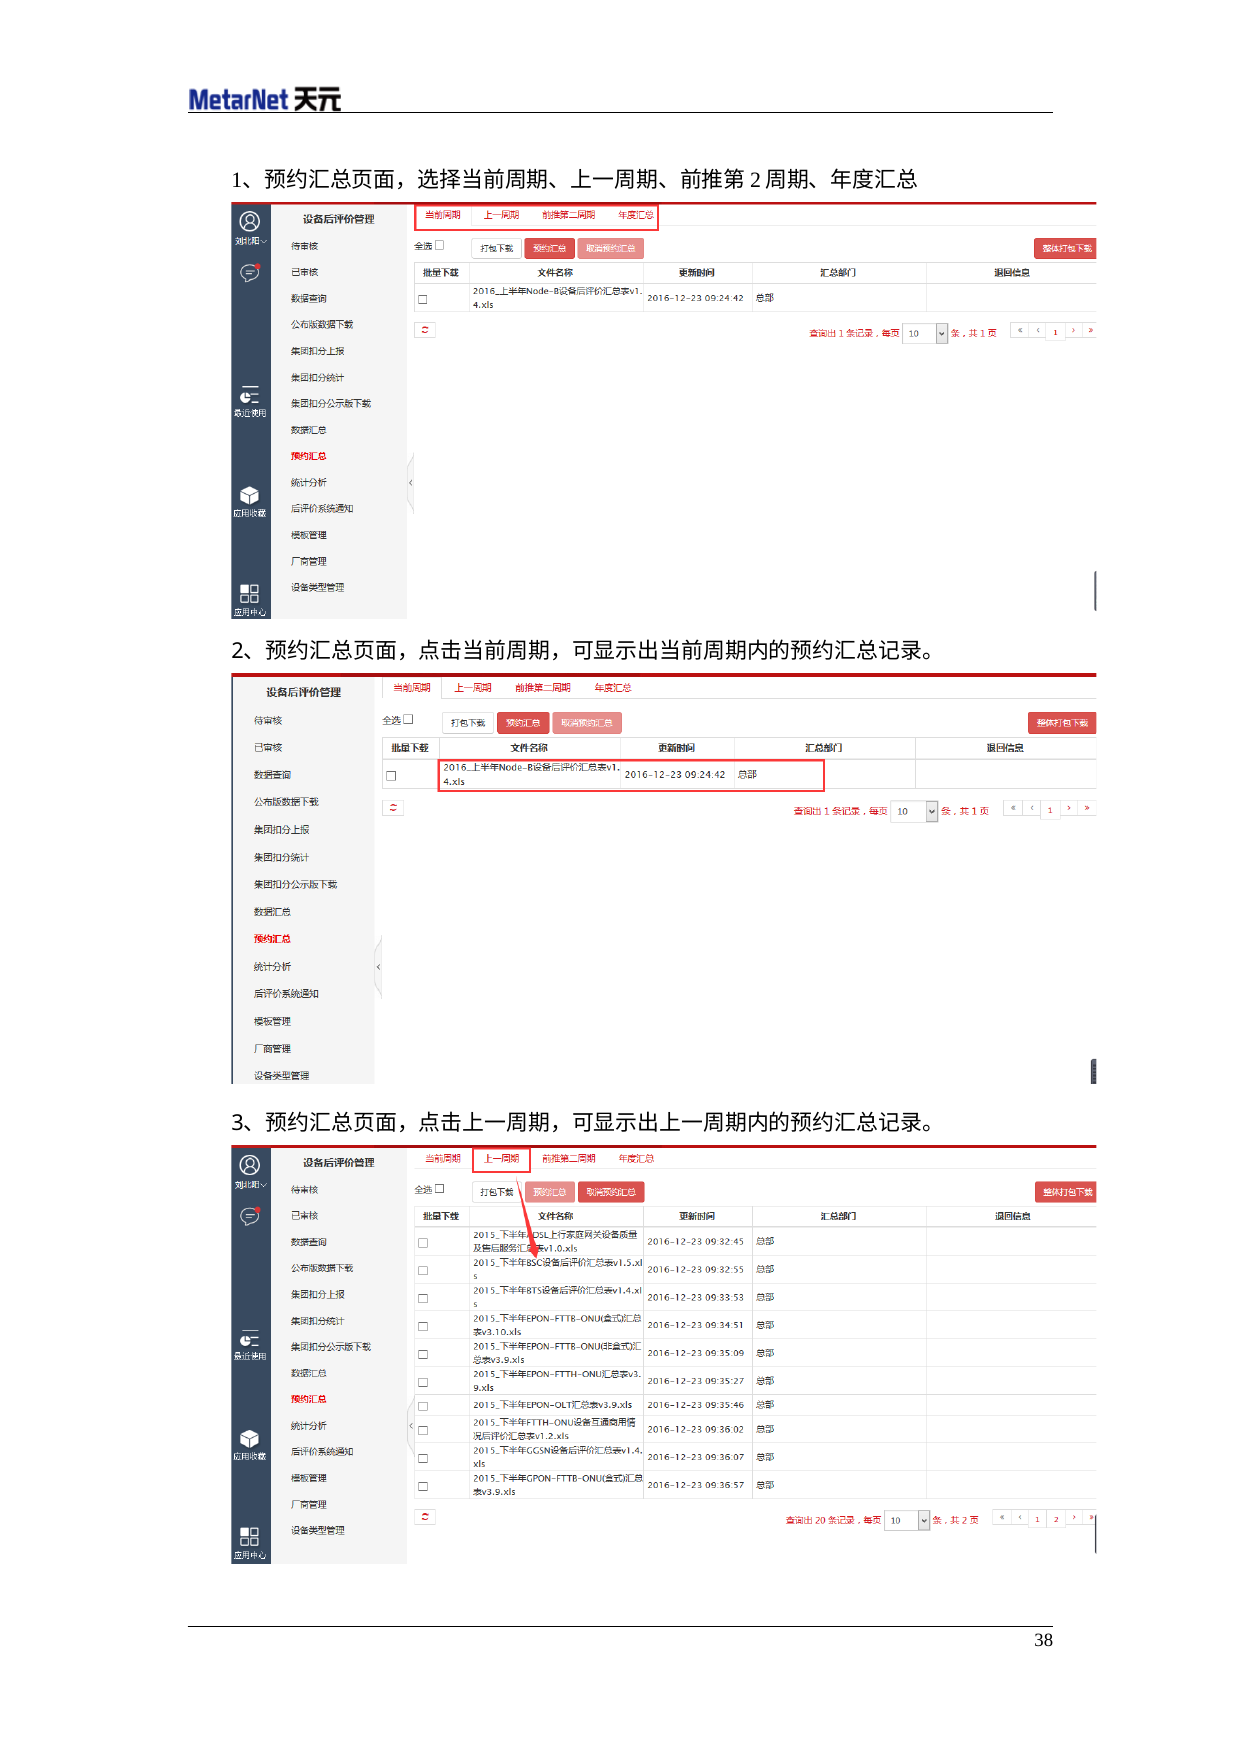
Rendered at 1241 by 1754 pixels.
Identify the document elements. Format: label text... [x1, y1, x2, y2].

text 2、预约汇总页面，点击当前周期，可显示出当前周期内的预约汇总记录。 [231, 633, 1053, 666]
picture [231, 673, 1097, 1084]
picture [231, 1145, 1097, 1564]
text 1、预约汇总页面，选择当前周期、上一周期、前推第2周期、年度汇总 [187, 162, 1053, 194]
text 3、预约汇总页面，点击上一周期，可显示出上一周期内的预约汇总记录。 [231, 1104, 1053, 1137]
picture [231, 202, 1097, 619]
picture [188, 85, 342, 112]
